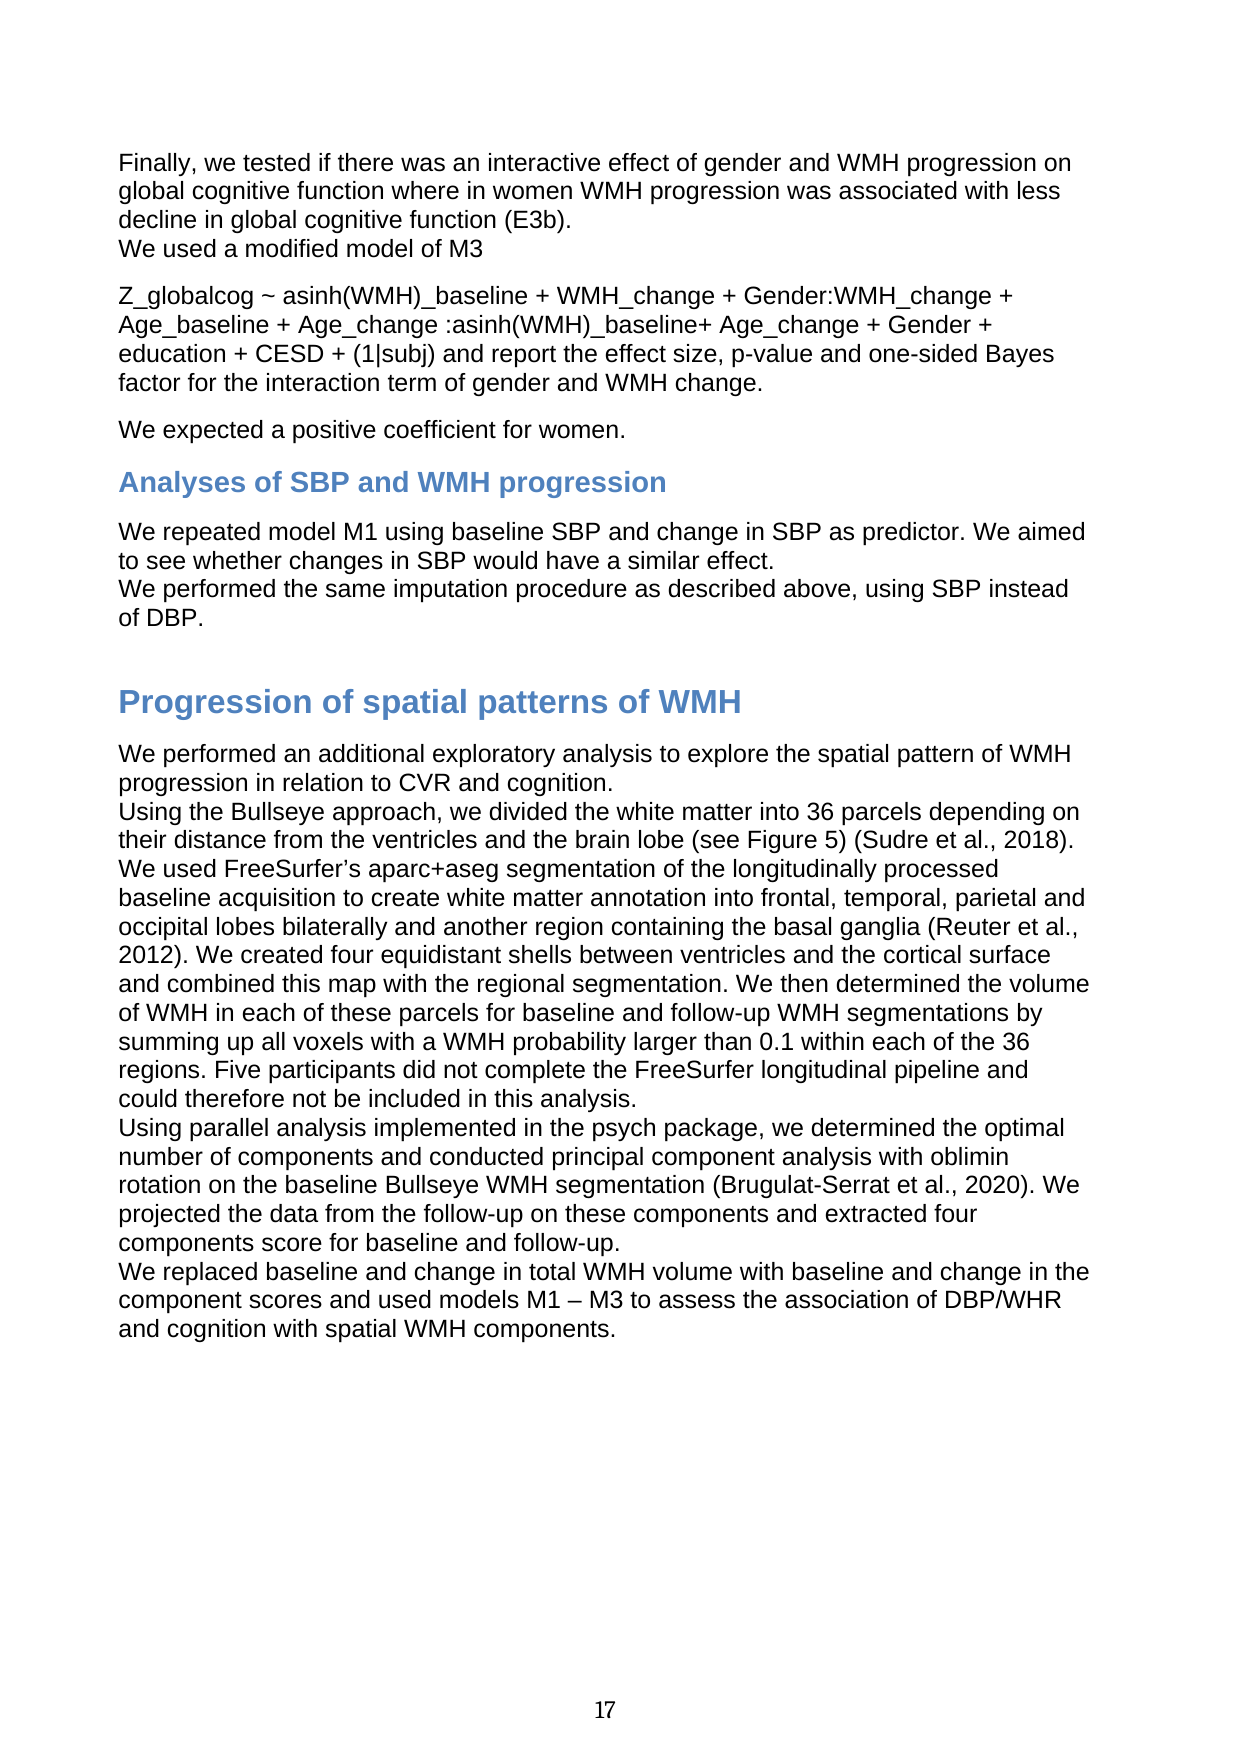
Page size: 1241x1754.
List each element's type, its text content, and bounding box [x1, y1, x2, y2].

text Z_globalcog ~ asinh(WMH)_baseline + WMH_change + Gender:WMH_change + Age_baseline + Age_change :asinh(WMH)_baseline+ Age_change + Gender + education + CESD + (1|subj) and report the effect size, p-value and one-sided Bayes factor for the interaction term of gender and WMH change. [118, 281, 1093, 396]
subtitle Progression of spatial patterns of WMH [118, 682, 1093, 720]
text We expected a positive coefficient for women. [118, 415, 1093, 444]
text Finally, we tested if there was an interactive effect of gender and WMH progression on global cognitive function where in women WMH progression was associated with less decline in global cognitive function (E3b). We used a modified model of M3 [118, 148, 1093, 263]
text We performed an additional exploratory analysis to explore the spatial pattern of WMH progression in relation to CVR and cognition. Using the Bullseye approach, we divided the white matter into 36 parcels depending on their distance from the ventricles and the brain lobe (see Figure 5) (Sudre et al., 2018). We used FreeSurfer’s aparc+aseg segmentation of the longitudinally processed baseline acquisition to create white matter annotation into frontal, temporal, parietal and occipital lobes bilaterally and another region containing the basal ganglia (Reuter et al., 2012). We created four equidistant shells between ventricles and the cortical surface and combined this map with the regional segmentation. We then determined the volume of WMH in each of these parcels for baseline and follow-up WMH segmentations by summing up all voxels with a WMH probability larger than 0.1 within each of the 36 regions. Five participants did not complete the FreeSurfer longitudinal pipeline and could therefore not be included in this analysis. Using parallel analysis implemented in the psych package, we determined the optimal number of components and conducted principal component analysis with oblimin rotation on the baseline Bullseye WMH segmentation (Brugulat-Serrat et al., 2020). We projected the data from the follow-up on these components and extracted four components score for baseline and follow-up. We replaced baseline and change in total WMH volume with baseline and change in the component scores and used models M1 – M3 to assess the association of DBP/WHR and cognition with spatial WMH components. [118, 739, 1093, 1343]
subtitle Analyses of SBP and WMH progression [118, 465, 1093, 498]
text We repeated model M1 using baseline SBP and change in SBP as predictor. We aimed to see whether changes in SBP would have a similar effect. We performed the same imputation procedure as described above, using SBP instead of DBP. [118, 517, 1093, 632]
